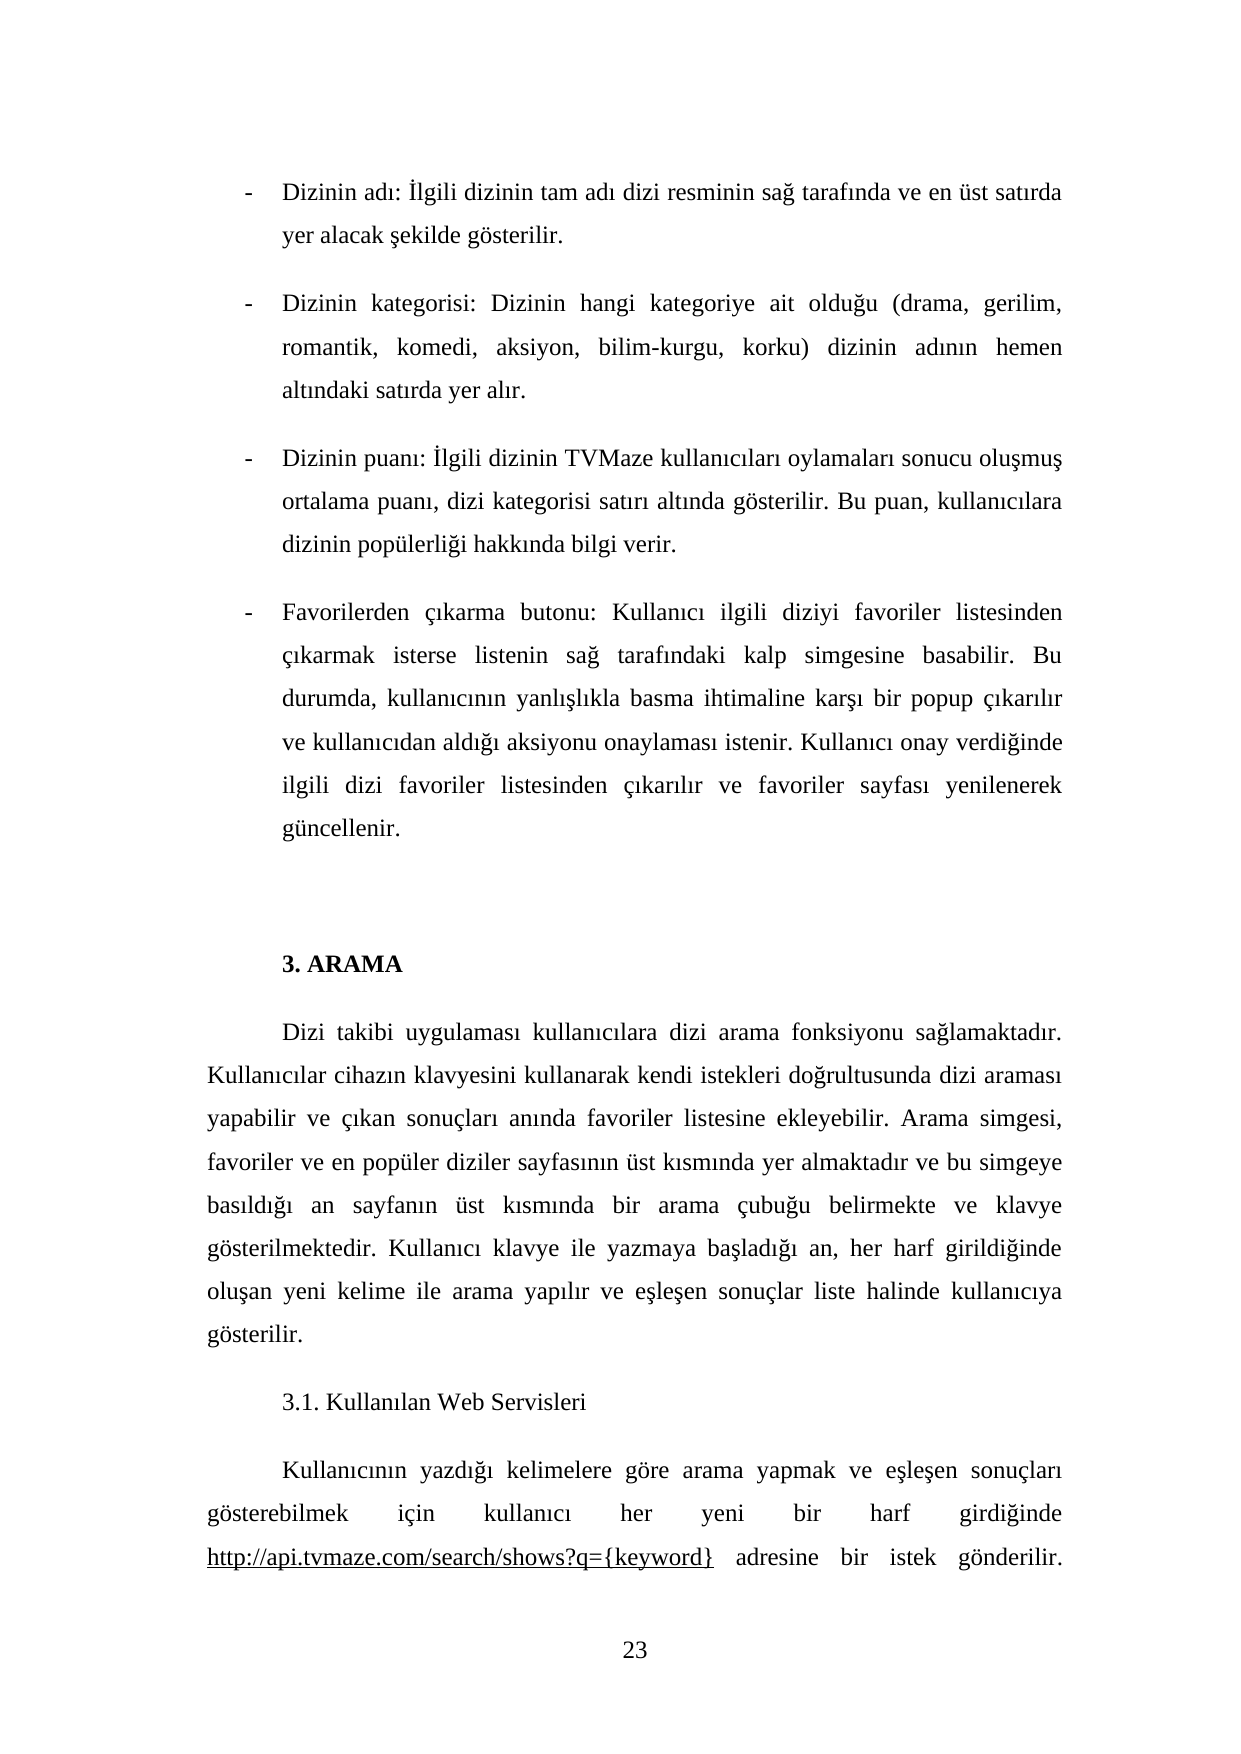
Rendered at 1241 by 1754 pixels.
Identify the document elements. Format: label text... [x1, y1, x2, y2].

list Favorilerden çıkarma butonu: Kullanıcı ilgili diziyi favoriler listesinden çıkarmak isterse listenin sağ tarafındaki kalp simgesine basabilir. Bu durumda, kullanıcının yanlışlıkla basma ihtimaline karşı bir popup çıkarılır ve kullanıcıdan aldığı aksiyonu onaylaması istenir. Kullanıcı onay verdiğinde ilgili dizi favoriler listesinden çıkarılır ve favoriler sayfası yenilenerek güncellenir. [244, 597, 1063, 842]
text 3. ARAMA [207, 949, 1063, 978]
list Dizinin kategorisi: Dizinin hangi kategoriye ait olduğu (drama, gerilim, romantik, komedi, aksiyon, bilim-kurgu, korku) dizinin adının hemen altındaki satırda yer alır. [244, 288, 1063, 403]
text Dizi takibi uygulaması kullanıcılara dizi arama fonksiyonu sağlamaktadır. Kullanıcılar cihazın klavyesini kullanarak kendi istekleri doğrultusunda dizi araması yapabilir ve çıkan sonuçları anında favoriler listesine ekleyebilir. Arama simgesi, favoriler ve en popüler diziler sayfasının üst kısmında yer almaktadır ve bu simgeye basıldığı an sayfanın üst kısmında bir arama çubuğu belirmekte ve klavye gösterilmektedir. Kullanıcı klavye ile yazmaya başladığı an, her harf girildiğinde oluşan yeni kelime ile arama yapılır ve eşleşen sonuçlar liste halinde kullanıcıya gösterilir. [207, 1017, 1063, 1348]
text 3.1. Kullanılan Web Servisleri [207, 1387, 1063, 1416]
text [207, 1455, 1063, 1570]
list Dizinin puanı: İlgili dizinin TVMaze kullanıcıları oylamaları sonucu oluşmuş ortalama puanı, dizi kategorisi satırı altında gösterilir. Bu puan, kullanıcılara dizinin popülerliği hakkında bilgi verir. [244, 443, 1063, 558]
list Dizinin adı: İlgili dizinin tam adı dizi resminin sağ tarafında ve en üst satırda yer alacak şekilde gösterilir. [244, 177, 1063, 249]
